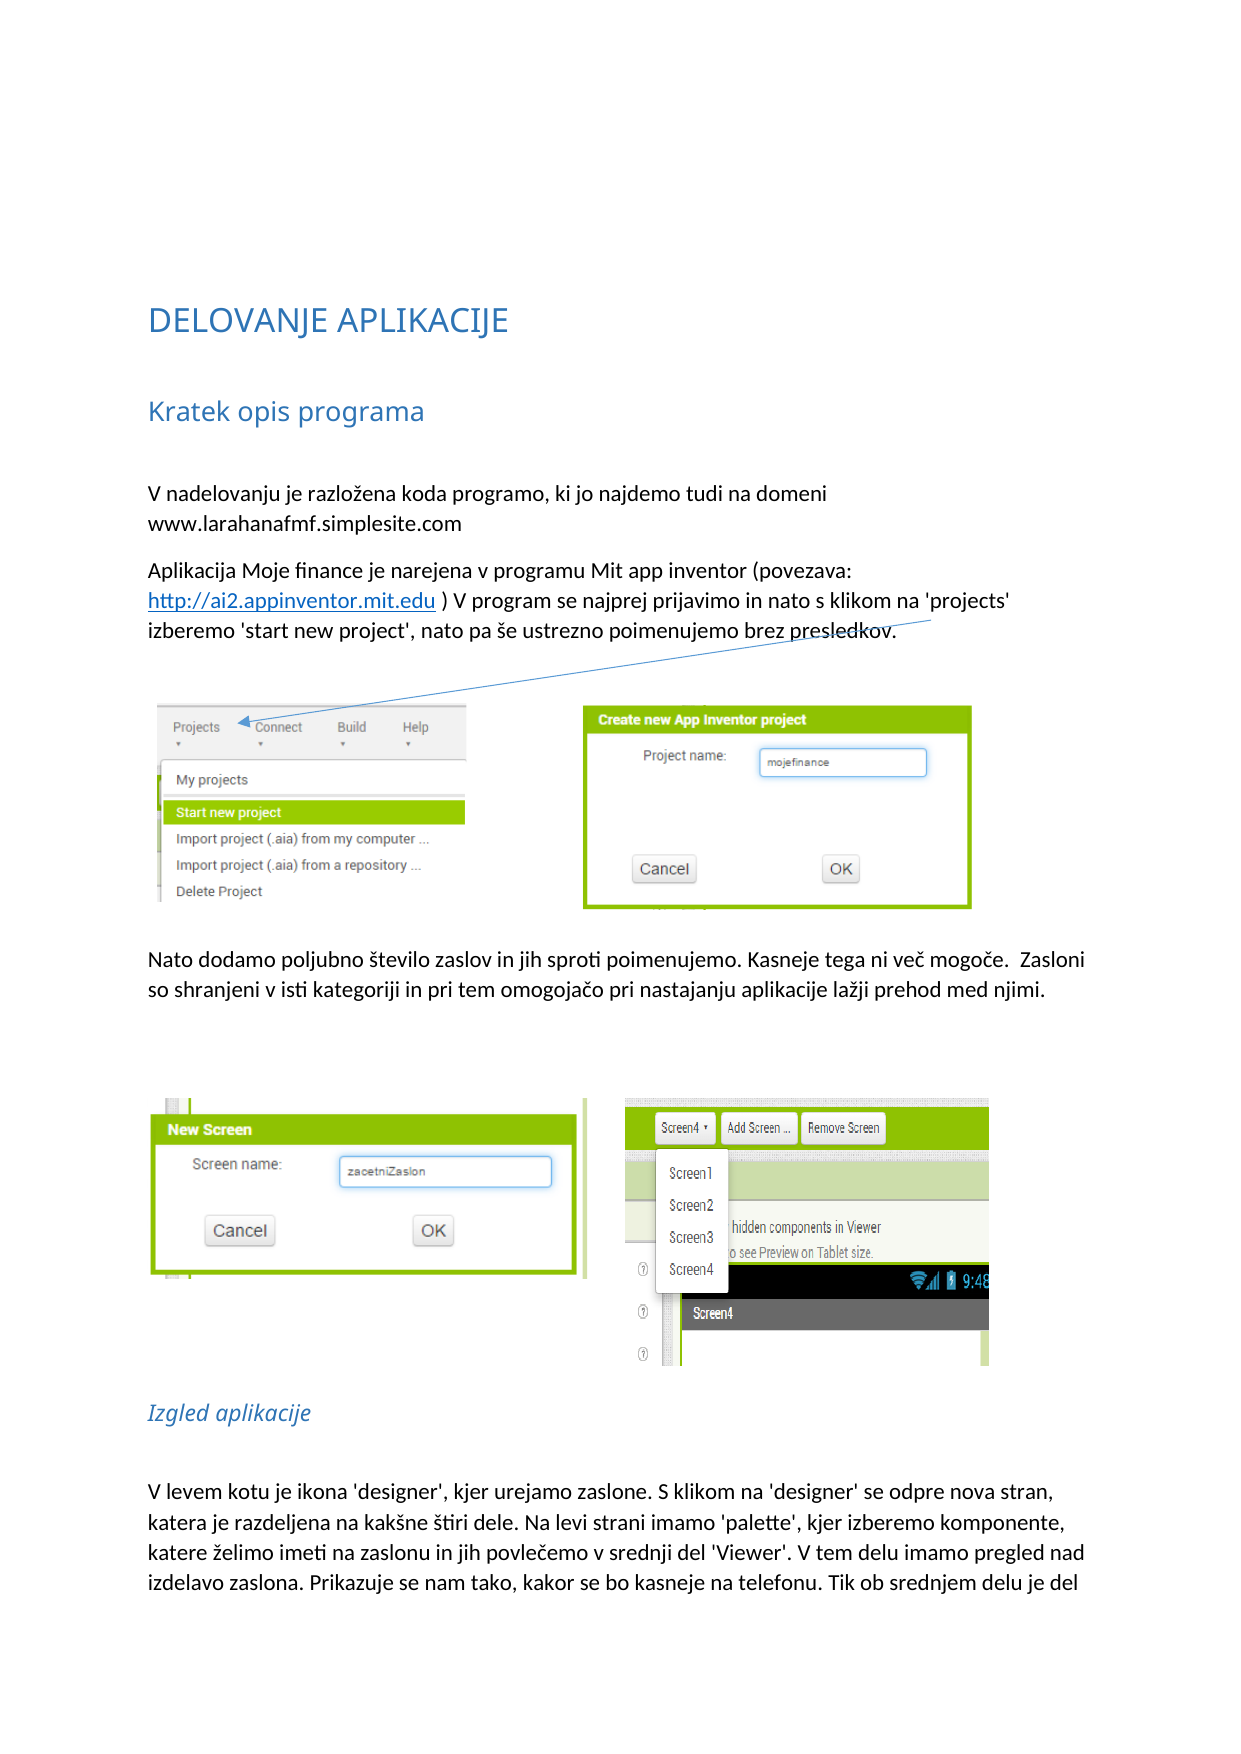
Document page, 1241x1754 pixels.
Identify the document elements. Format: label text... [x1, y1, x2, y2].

picture [625, 1098, 989, 1366]
picture [147, 1098, 588, 1279]
subtitle Izgled aplikacije [148, 1397, 1093, 1428]
subtitle DELOVANJE APLIKACIJE [148, 297, 1093, 342]
picture [157, 703, 467, 902]
text Aplikacija Moje finance je narejena v programu Mit app inventor (povezava: http://ai2.appinventor.mit.edu ) V program se najprej prijavimo in nato s klikom na 'projects' izberemo 'start new project', nato pa še ustrezno poimenujemo brez presledkov. [148, 556, 1093, 644]
text V nadelovanju je razložena koda programo, ki jo najdemo tudi na domeni www.larahanafmf.simplesite.com [148, 479, 1093, 537]
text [148, 1477, 1093, 1596]
text Nato dodamo poljubno število zaslov in jih sproti poimenujemo. Kasneje tega ni več mogoče. Zasloni so shranjeni v isti kategoriji in pri tem omogojačo pri nastajanju aplikacije lažji prehod med njimi. [148, 945, 1093, 1003]
picture [582, 705, 977, 910]
subtitle Kratek opis programa [148, 392, 1093, 429]
